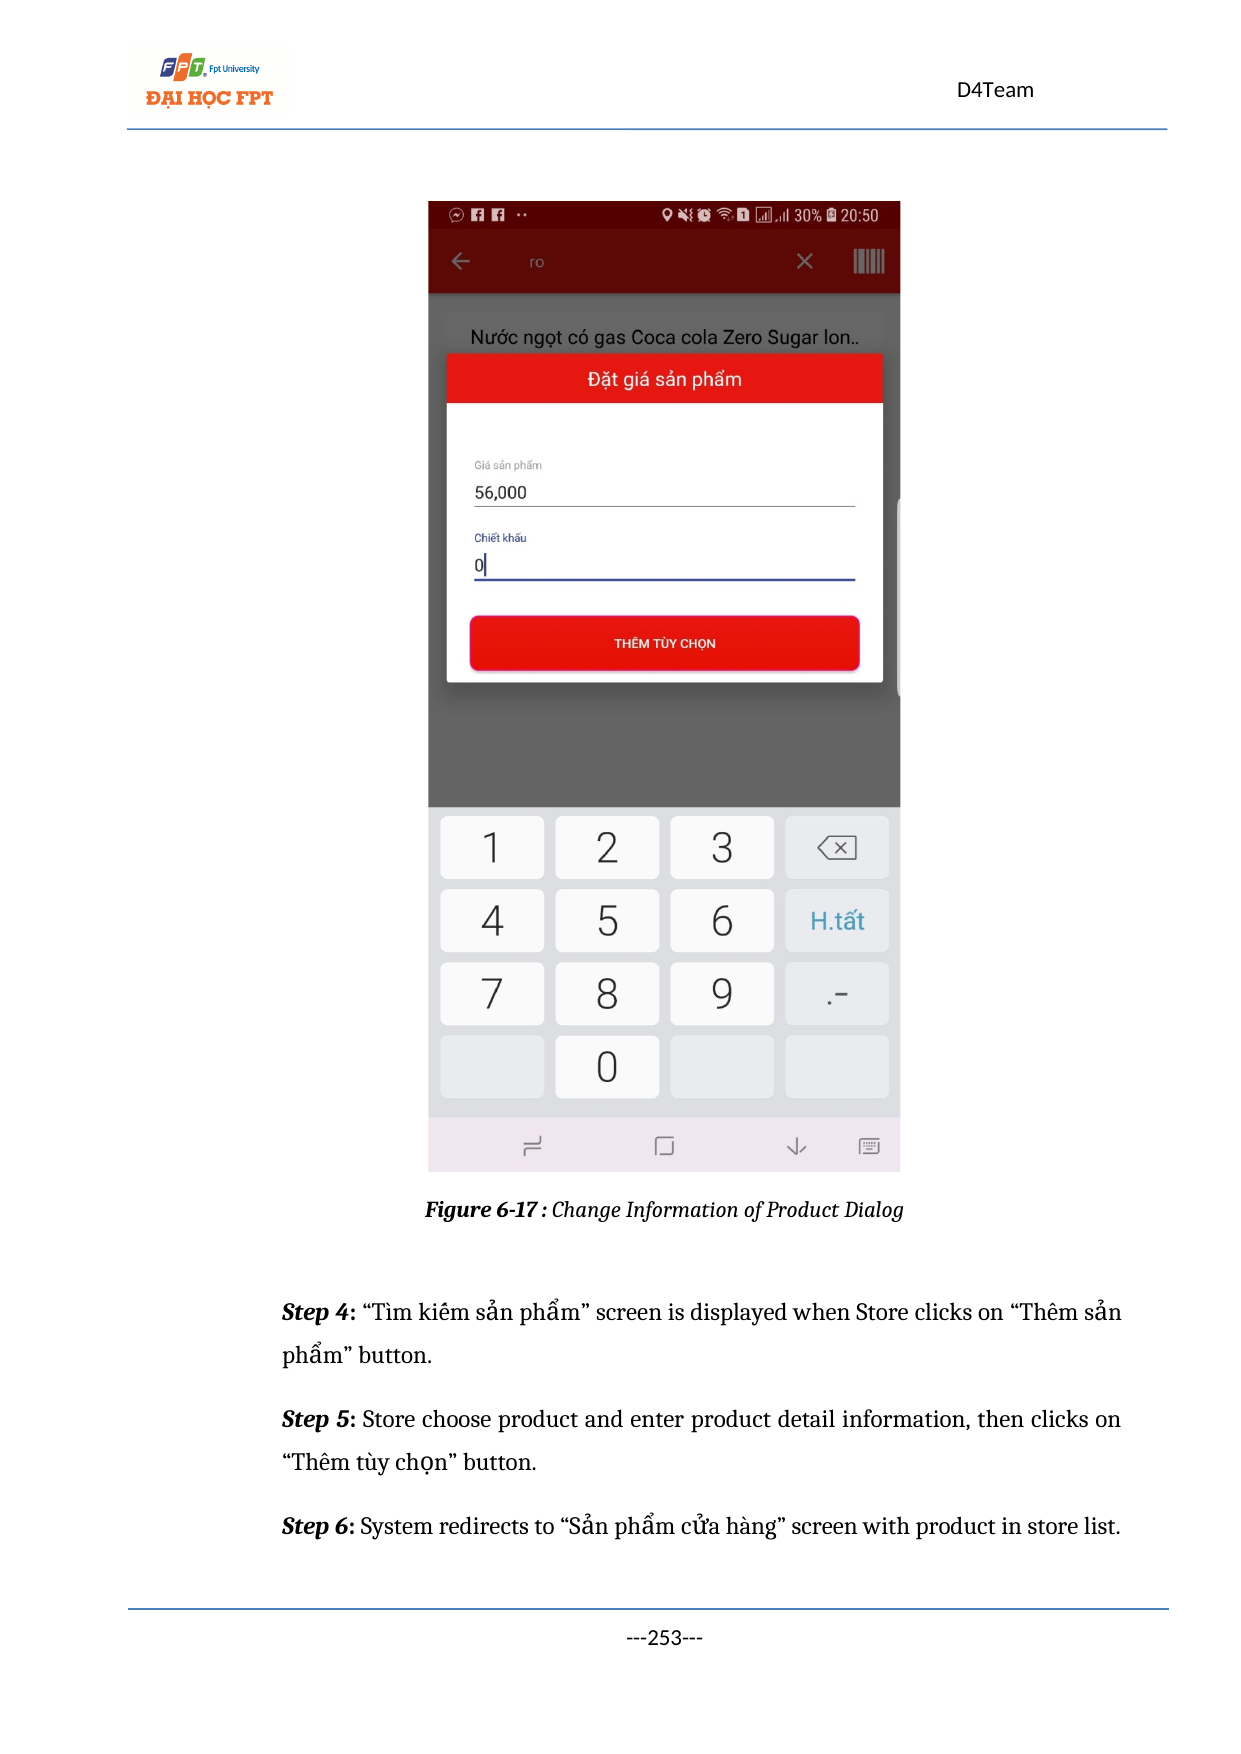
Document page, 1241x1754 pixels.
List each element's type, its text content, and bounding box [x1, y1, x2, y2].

picture [428, 201, 901, 1172]
text Step 4: “Tìm kiếm sản phẩm” screen is displayed when Store clicks on “Thêm sản phẩm” button. [282, 1298, 1122, 1370]
text Step 5: Store choose product and enter product detail information, then clicks on “Thêm tùy chọn” button. [282, 1405, 1122, 1477]
picture [129, 46, 290, 116]
text Figure 6-17 : Change Information of Product Dialog [207, 1197, 1122, 1223]
text Step 6: System redirects to “Sản phẩm cửa hàng” screen with product in store list. [282, 1512, 1122, 1541]
